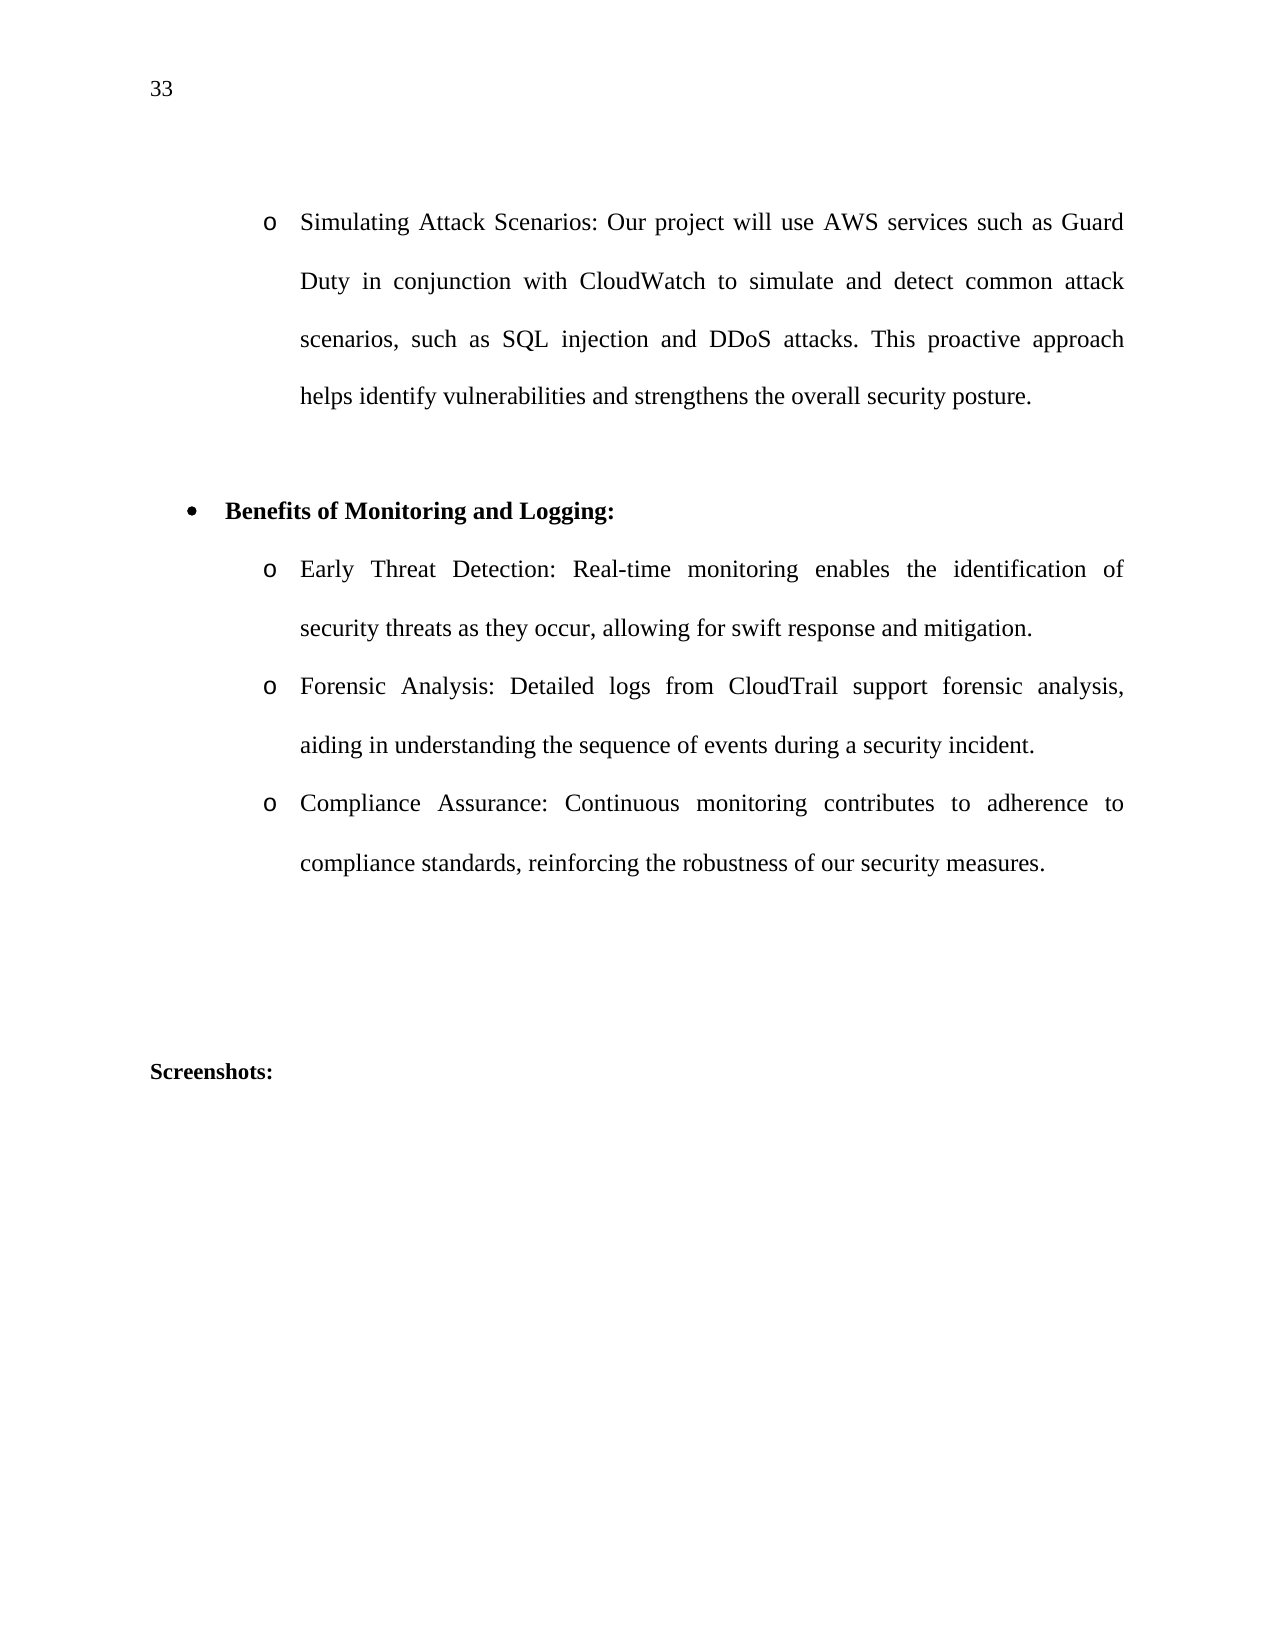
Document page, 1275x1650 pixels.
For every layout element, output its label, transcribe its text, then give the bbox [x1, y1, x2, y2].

list Forensic Analysis: Detailed logs from CloudTrail support forensic analysis, aiding in understanding the sequence of events during a security incident. [262, 671, 1125, 759]
list Early Threat Detection: Real-time monitoring enables the identification of security threats as they occur, allowing for swift response and mitigation. [262, 554, 1125, 642]
text Screenshots: [150, 1058, 1125, 1085]
list Simulating Attack Scenarios: Our project will use AWS services such as Guard Duty in conjunction with CloudWatch to simulate and detect common attack scenarios, such as SQL injection and DDoS attacks. This proactive approach helps identify vulnerabilities and strengthens the overall security posture. [262, 207, 1125, 410]
list Compliance Assurance: Continuous monitoring contributes to adherence to compliance standards, reinforcing the robustness of our security measures. [262, 788, 1125, 876]
list Benefits of Monitoring and Logging: [187, 496, 1125, 525]
